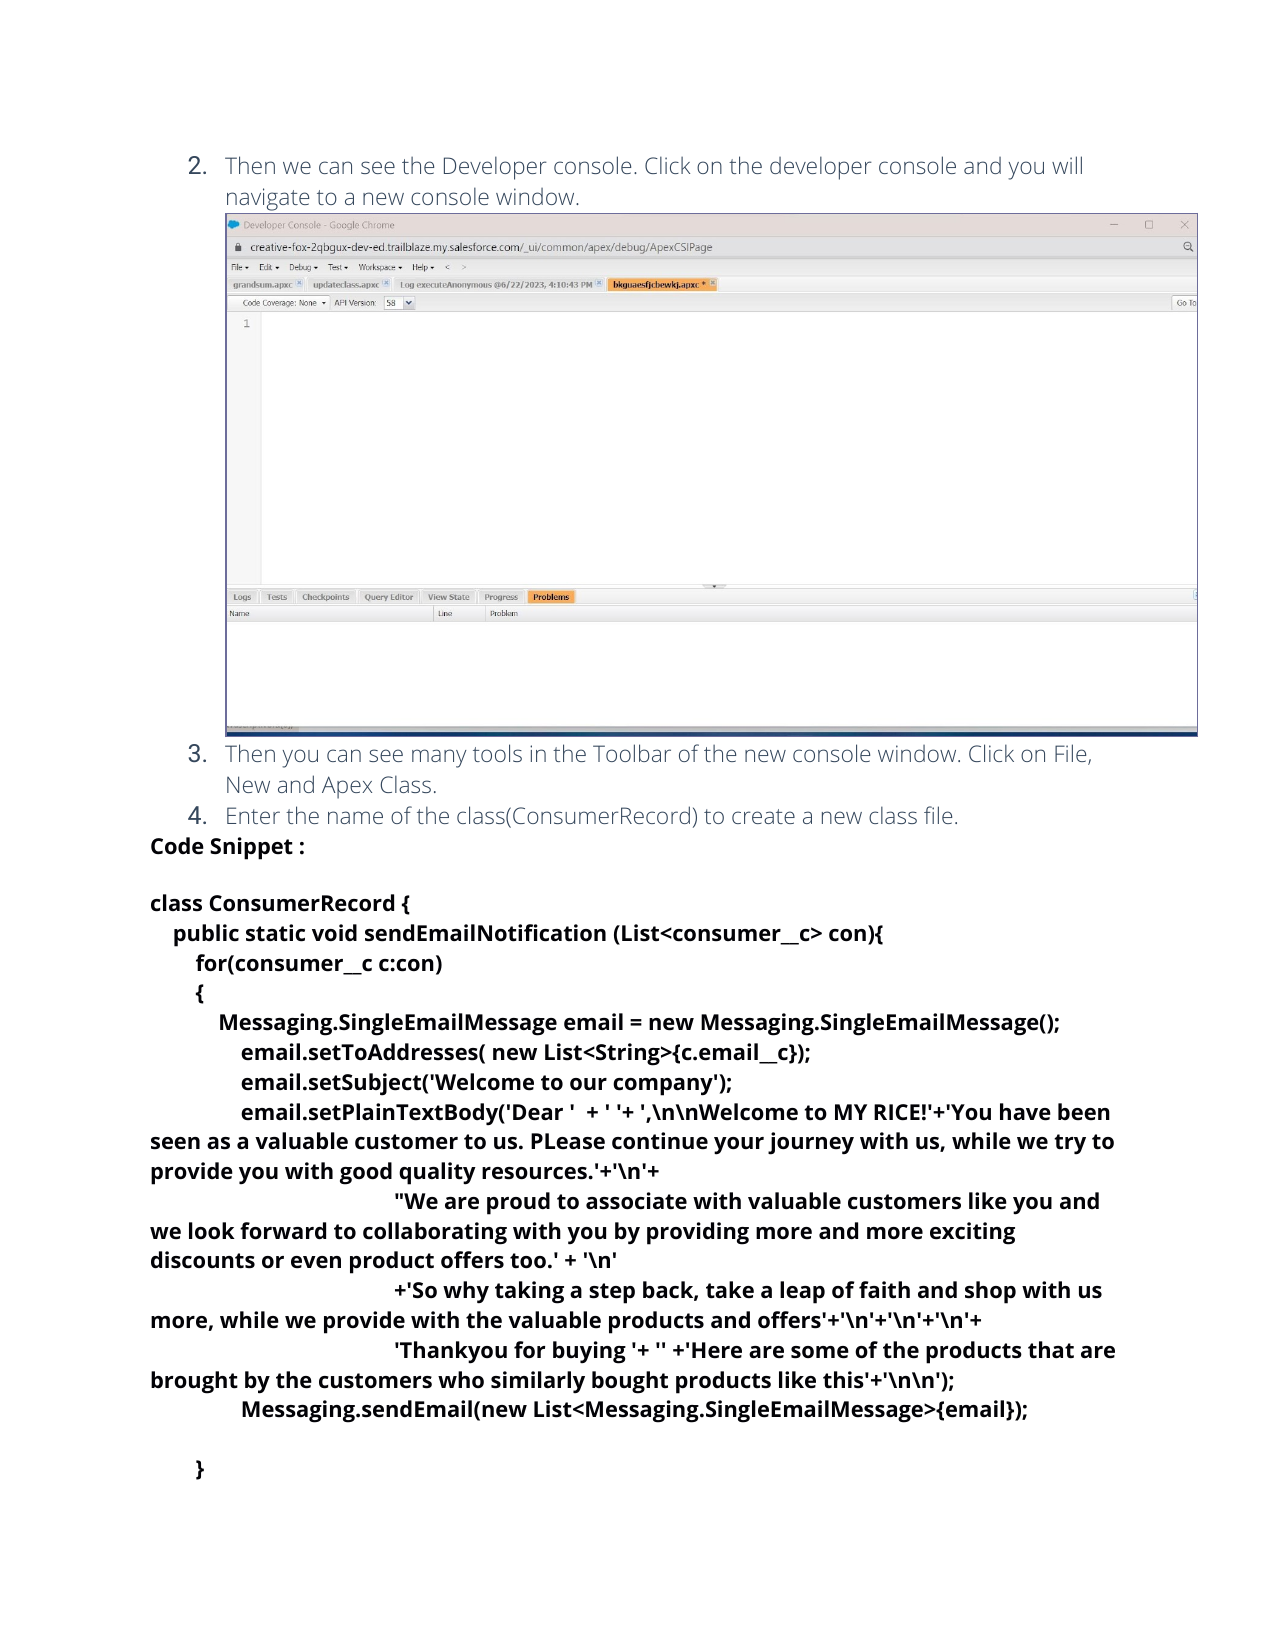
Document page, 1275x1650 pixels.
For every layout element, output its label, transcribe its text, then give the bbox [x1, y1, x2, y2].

list Then you can see many tools in the Toolbar of the new console window. Click on File, New and Apex Class. [187, 737, 1125, 800]
text "We are proud to associate with valuable customers like you and we look forward to collaborating with you by providing more and more exciting discounts or even product offers too.' + '\n' [150, 1186, 1125, 1275]
text for(consumer__c c:con) [150, 947, 1125, 977]
text { [150, 977, 1125, 1007]
text Messaging.sendEmail(new List<Messaging.SingleEmailMessage>{email}); [150, 1394, 1125, 1424]
list Enter the name of the class(ConsumerRecord) to create a new class file. [187, 800, 1125, 831]
text public static void sendEmailNotification (List<consumer__c> con){ [150, 918, 1125, 947]
picture [227, 214, 1197, 736]
text Code Snippet : [150, 831, 1125, 888]
text Messaging.SingleEmailMessage email = new Messaging.SingleEmailMessage(); [150, 1007, 1125, 1037]
text email.setPlainTextBody('Dear ' + ' '+ ',\n\nWelcome to MY RICE!'+'You have been seen as a valuable customer to us. PLease continue your journey with us, while we try to provide you with good quality resources.'+'\n'+ [150, 1096, 1125, 1186]
text } [150, 1453, 1125, 1483]
text 'Thankyou for buying '+ '' +'Here are some of the products that are brought by the customers who similarly bought products like this'+'\n\n'); [150, 1335, 1125, 1394]
text email.setSubject('Welcome to our company'); [150, 1067, 1125, 1096]
text email.setToAddresses( new List<String>{c.email__c}); [150, 1037, 1125, 1067]
text class ConsumerRecord { [150, 888, 1125, 918]
text +'So why taking a step back, take a leap of faith and shop with us more, while we provide with the valuable products and offers'+'\n'+'\n'+'\n'+ [150, 1275, 1125, 1335]
